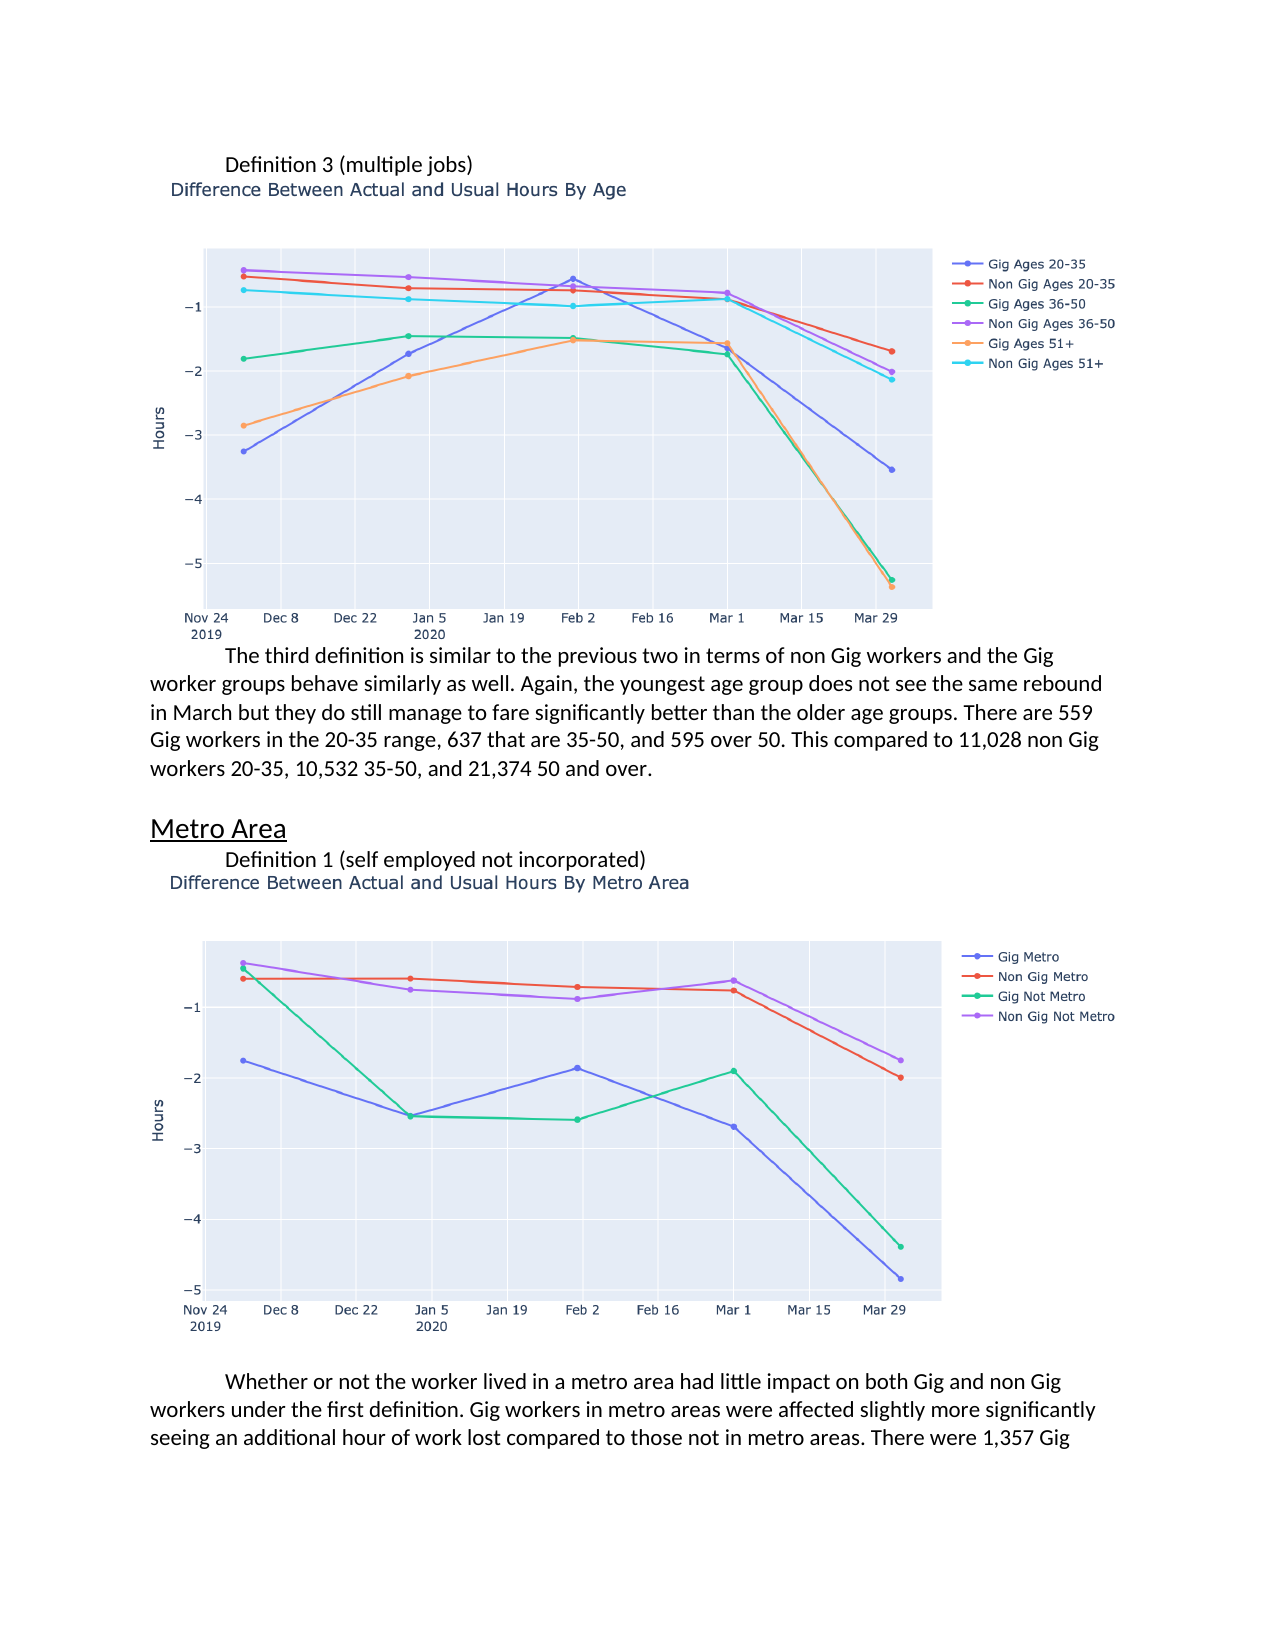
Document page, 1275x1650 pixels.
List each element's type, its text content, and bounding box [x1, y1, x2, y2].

text Definition 1 (self employed not incorporated) [150, 845, 1125, 873]
text Definition 3 (multiple jobs) [150, 150, 1125, 178]
text Metro Area [150, 810, 1125, 845]
picture [150, 873, 1125, 1337]
text The third definition is similar to the previous two in terms of non Gig workers and the Gig worker groups behave similarly as well. Again, the youngest age group does not see the same rebound in March but they do still manage to fare significantly better than the older age groups. There are 559 Gig workers in the 20-35 range, 637 that are 35-50, and 595 over 50. This compared to 11,028 non Gig workers 20-35, 10,532 35-50, and 21,374 50 and over. [150, 642, 1125, 782]
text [150, 1367, 1125, 1451]
picture [150, 178, 1125, 642]
